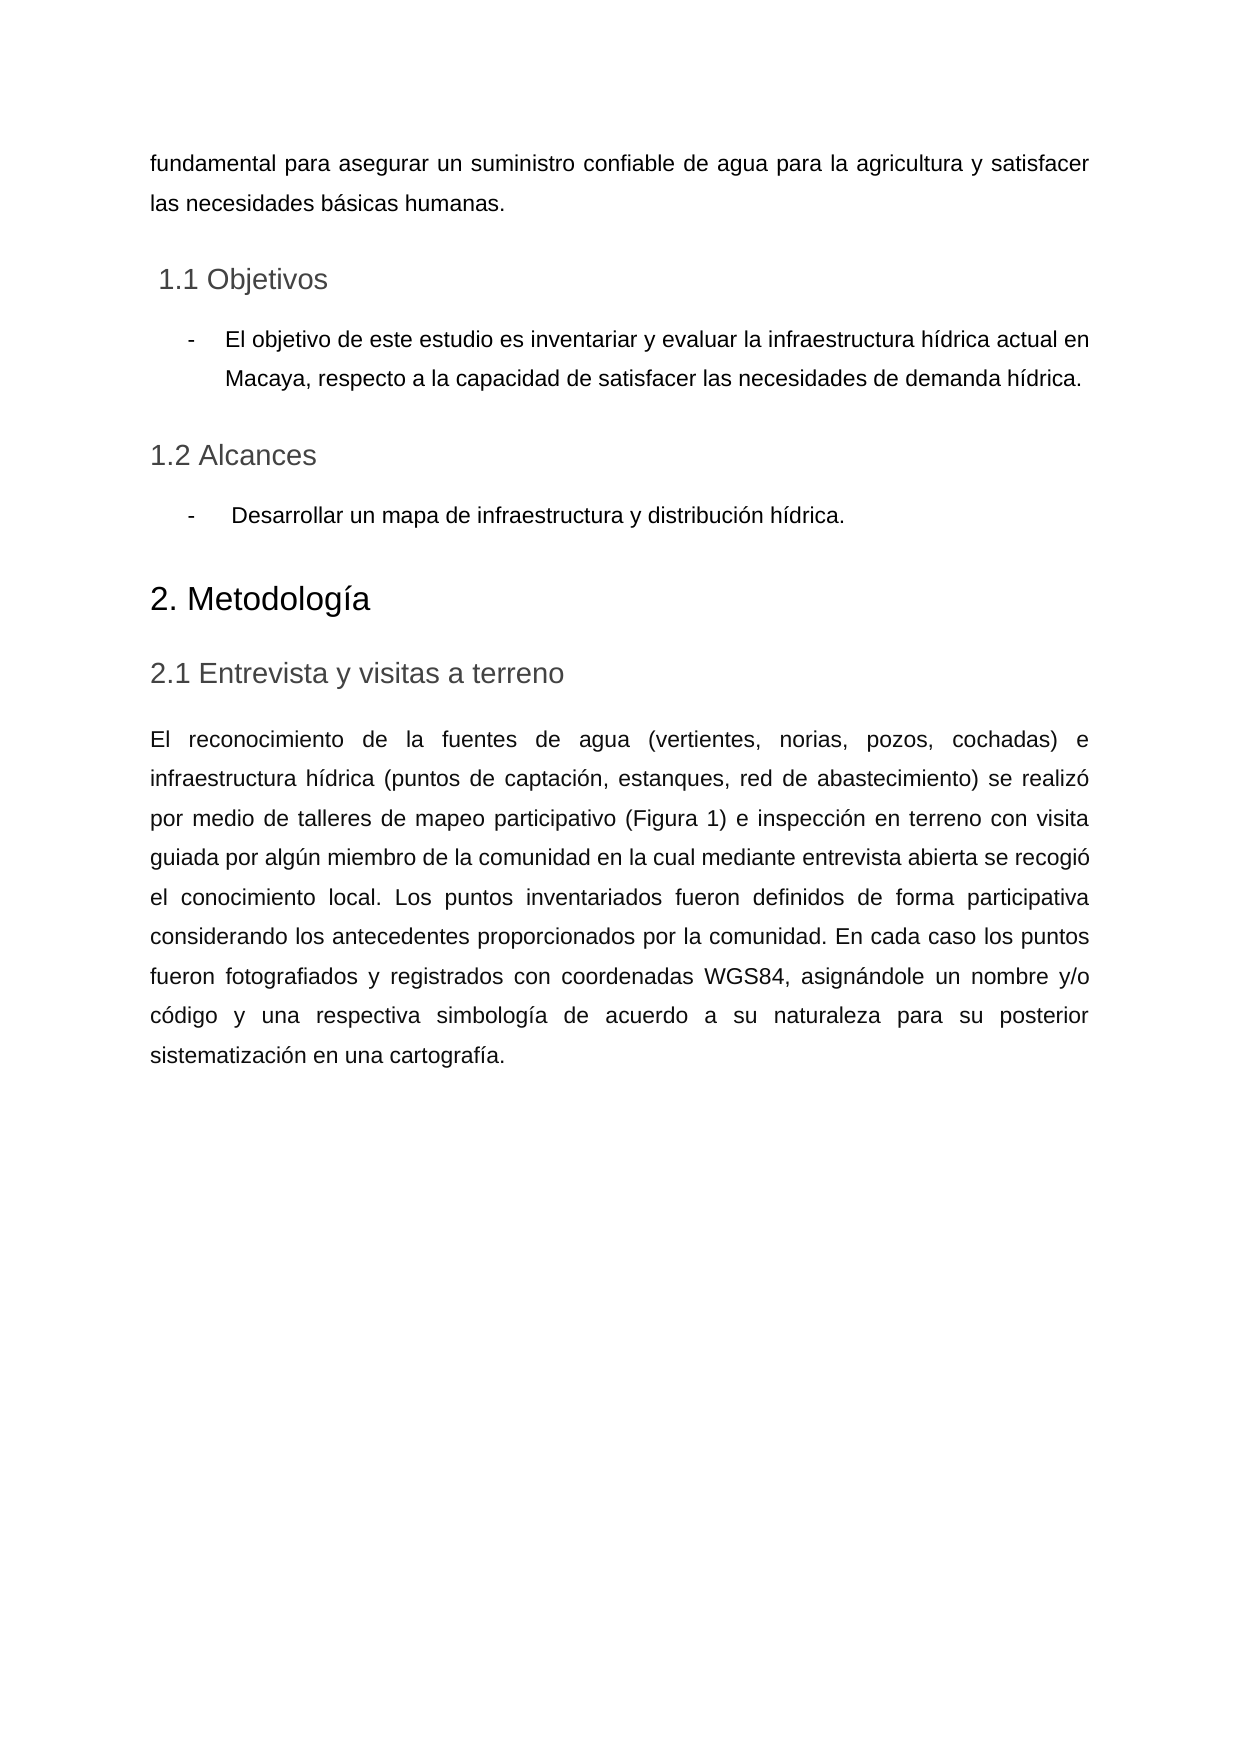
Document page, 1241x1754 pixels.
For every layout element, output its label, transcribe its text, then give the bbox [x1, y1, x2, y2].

subtitle 2. Metodología [150, 579, 1090, 617]
subtitle 1.1 Objetivos [150, 262, 1090, 296]
list Desarrollar un mapa de infraestructura y distribución hídrica. [187, 502, 1090, 528]
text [150, 150, 1090, 216]
list El objetivo de este estudio es inventariar y evaluar la infraestructura hídrica actual en Macaya, respecto a la capacidad de satisfacer las necesidades de demanda hídrica. [187, 326, 1090, 392]
text El reconocimiento de la fuentes de agua (vertientes, norias, pozos, cochadas) e infraestructura hídrica (puntos de captación, estanques, red de abastecimiento) se realizó por medio de talleres de mapeo participativo (Figura 1) e inspección en terreno con visita guiada por algún miembro de la comunidad en la cual mediante entrevista abierta se recogió el conocimiento local. Los puntos inventariados fueron definidos de forma participativa considerando los antecedentes proporcionados por la comunidad. En cada caso los puntos fueron fotografiados y registrados con coordenadas WGS84, asignándole un nombre y/o código y una respectiva simbología de acuerdo a su naturaleza para su posterior sistematización en una cartografía. [150, 726, 1090, 1068]
subtitle 2.1 Entrevista y visitas a terreno [150, 656, 1090, 690]
subtitle 1.2 Alcances [150, 438, 1090, 472]
